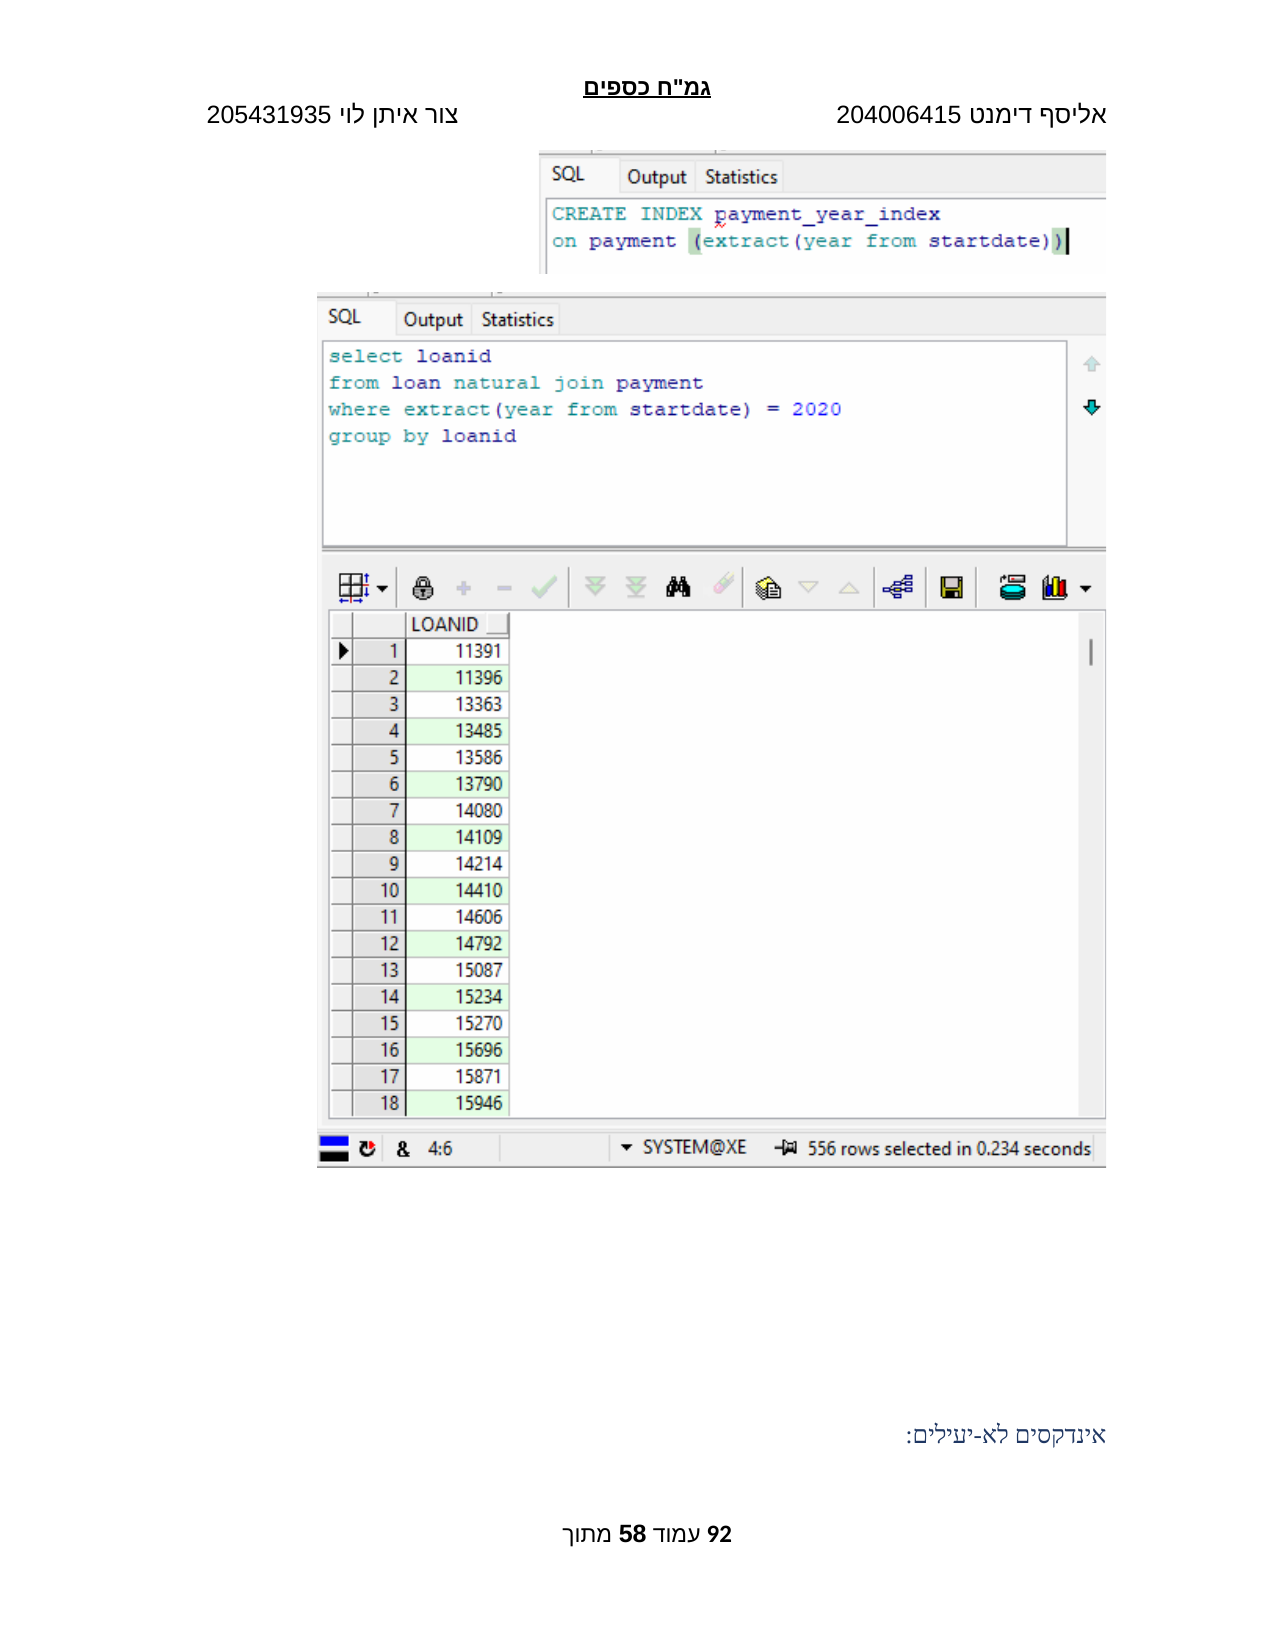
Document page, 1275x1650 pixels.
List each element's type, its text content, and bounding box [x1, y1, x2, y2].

picture [317, 292, 1107, 1168]
subtitle אינדקסים לא-יעילים: [187, 1421, 1106, 1449]
picture [538, 150, 1107, 274]
